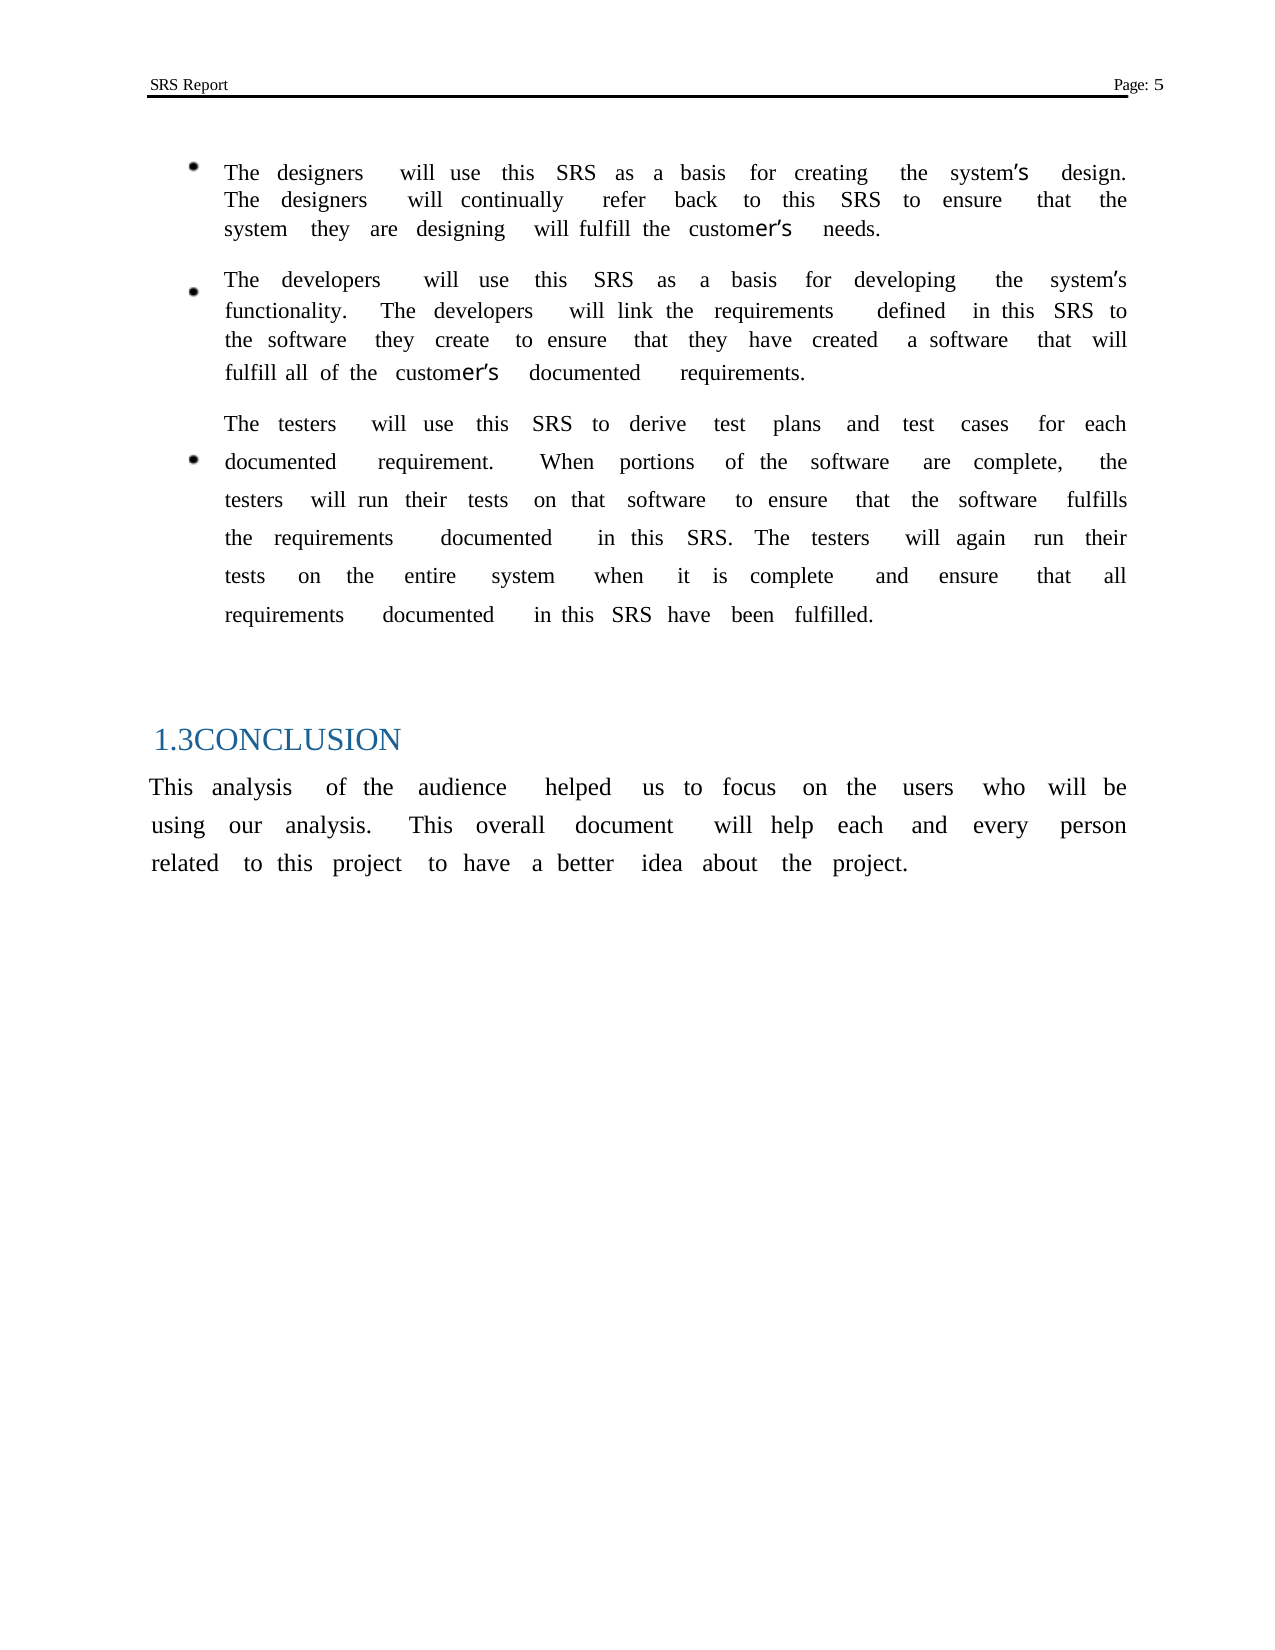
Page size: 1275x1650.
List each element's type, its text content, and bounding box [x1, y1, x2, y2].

text This analysis of the audience helped us to focus on the users who will be using our analysis. This overall document will help each and every person related to this project to have a better idea about the project. [149, 772, 1127, 877]
text The testers will use this SRS to derive test plans and test cases for each documented requirement. When portions of the software are complete, the testers will run their tests on that software to ensure that the software fulfills the requirements documented in this SRS. The testers will again run their tests on the entire system when it is complete and ensure that all requirements documented in this SRS have been fulfilled. [224, 410, 1127, 627]
text The developers will use this SRS as a basis for developing the system’s functionality. The developers will link the requirements defined in this SRS to the software they create to ensure that they have created a software that will fulfill all of the customer’s documented requirements. [224, 263, 1127, 387]
text 1.3CONCLUSION [153, 726, 1164, 757]
text SRS Report [150, 78, 1164, 93]
text The designers will use this SRS as a basis for creating the system’s design. The designers will continually refer back to this SRS to ensure that the system they are designing will fulfill the customer’s needs. [224, 155, 1127, 243]
